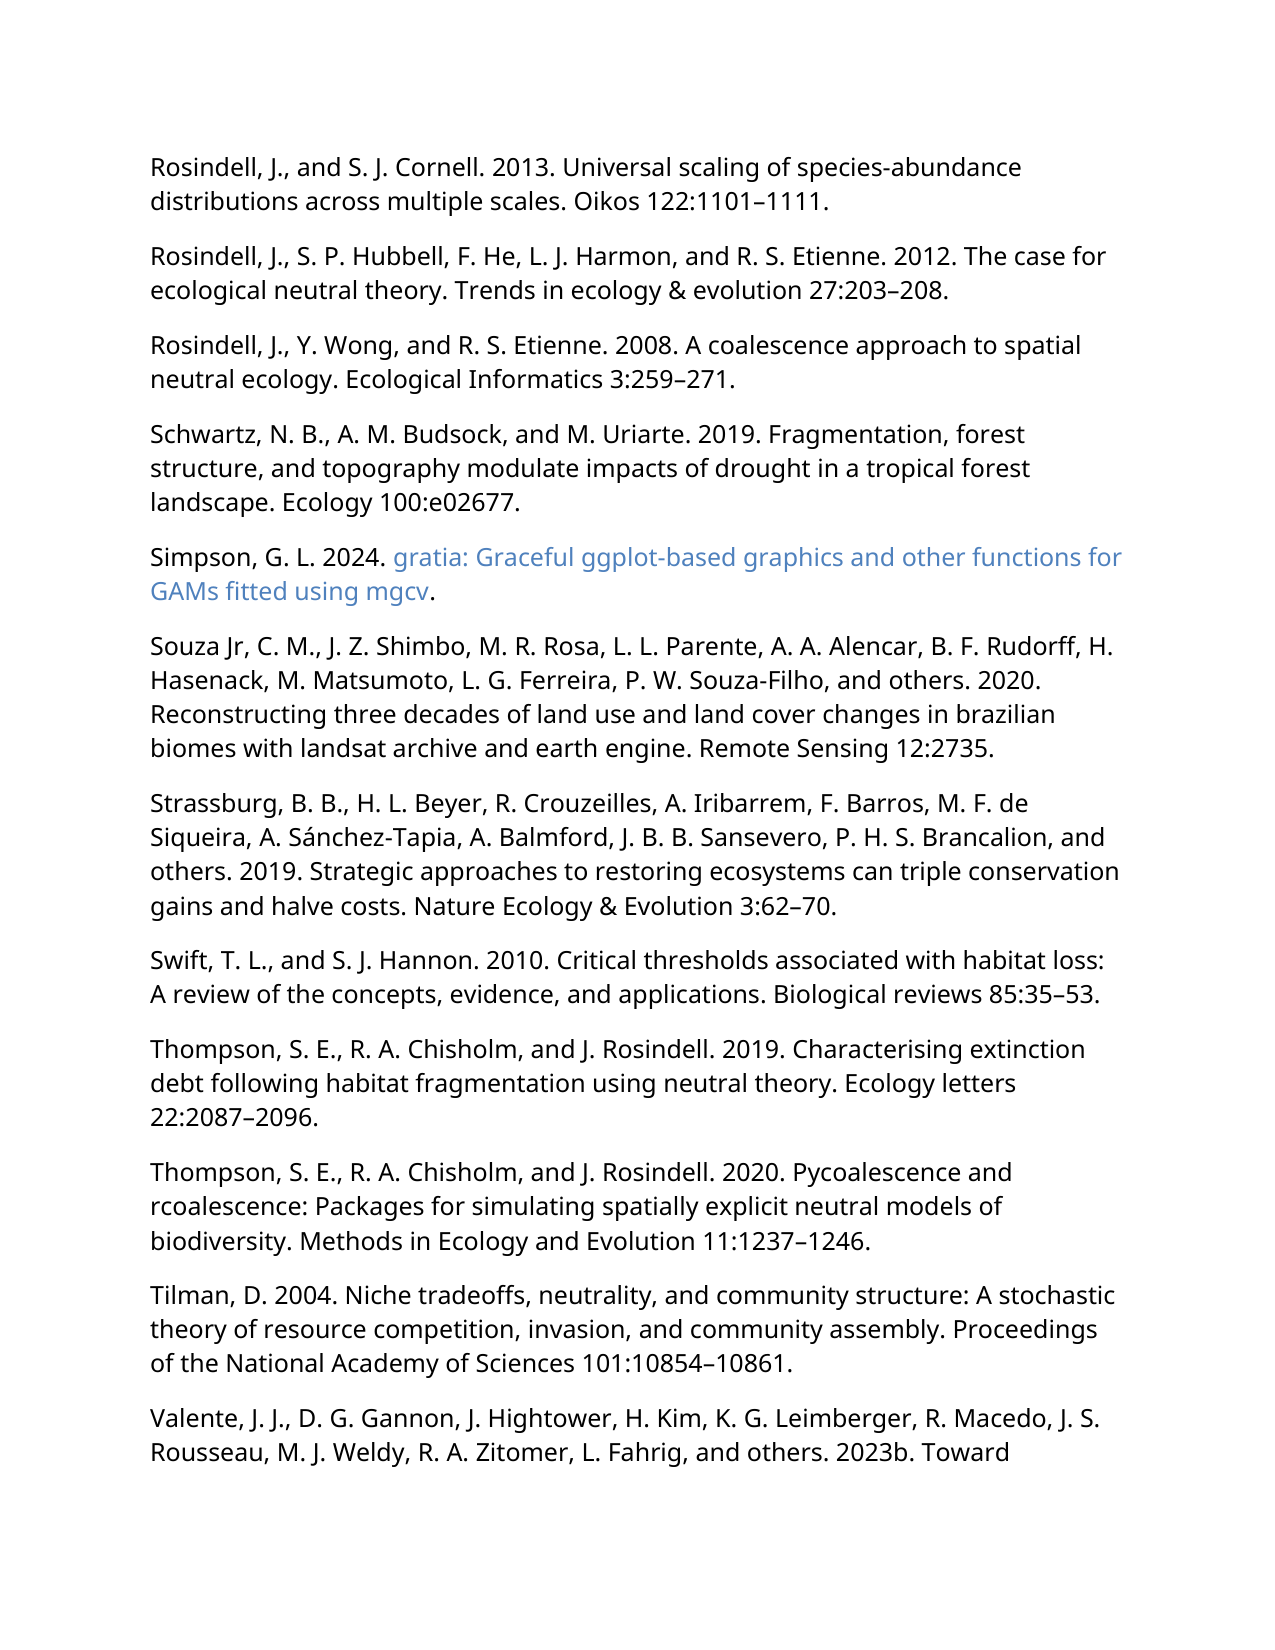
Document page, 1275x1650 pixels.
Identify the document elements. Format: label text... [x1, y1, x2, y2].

text Thompson, S. E., R. A. Chisholm, and J. Rosindell. 2019. Characterising extinction debt following habitat fragmentation using neutral theory. Ecology letters 22:2087–2096. [150, 1032, 1125, 1134]
text Simpson, G. L. 2024. gratia: Graceful ggplot-based graphics and other functions for GAMs fitted using mgcv. [150, 540, 1125, 608]
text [150, 1401, 1125, 1469]
text Rosindell, J., Y. Wong, and R. S. Etienne. 2008. A coalescence approach to spatial neutral ecology. Ecological Informatics 3:259–271. [150, 328, 1125, 396]
text Rosindell, J., S. P. Hubbell, F. He, L. J. Harmon, and R. S. Etienne. 2012. The case for ecological neutral theory. Trends in ecology & evolution 27:203–208. [150, 239, 1125, 307]
text Rosindell, J., and S. J. Cornell. 2013. Universal scaling of species-abundance distributions across multiple scales. Oikos 122:1101–1111. [150, 150, 1125, 218]
text Schwartz, N. B., A. M. Budsock, and M. Uriarte. 2019. Fragmentation, forest structure, and topography modulate impacts of drought in a tropical forest landscape. Ecology 100:e02677. [150, 417, 1125, 519]
text Souza Jr, C. M., J. Z. Shimbo, M. R. Rosa, L. L. Parente, A. A. Alencar, B. F. Rudorff, H. Hasenack, M. Matsumoto, L. G. Ferreira, P. W. Souza-Filho, and others. 2020. Reconstructing three decades of land use and land cover changes in brazilian biomes with landsat archive and earth engine. Remote Sensing 12:2735. [150, 629, 1125, 765]
text Tilman, D. 2004. Niche tradeoffs, neutrality, and community structure: A stochastic theory of resource competition, invasion, and community assembly. Proceedings of the National Academy of Sciences 101:10854–10861. [150, 1278, 1125, 1380]
text Thompson, S. E., R. A. Chisholm, and J. Rosindell. 2020. Pycoalescence and rcoalescence: Packages for simulating spatially explicit neutral models of biodiversity. Methods in Ecology and Evolution 11:1237–1246. [150, 1155, 1125, 1257]
text Swift, T. L., and S. J. Hannon. 2010. Critical thresholds associated with habitat loss: A review of the concepts, evidence, and applications. Biological reviews 85:35–53. [150, 943, 1125, 1011]
text Strassburg, B. B., H. L. Beyer, R. Crouzeilles, A. Iribarrem, F. Barros, M. F. de Siqueira, A. Sánchez-Tapia, A. Balmford, J. B. B. Sansevero, P. H. S. Brancalion, and others. 2019. Strategic approaches to restoring ecosystems can triple conservation gains and halve costs. Nature Ecology & Evolution 3:62–70. [150, 786, 1125, 922]
